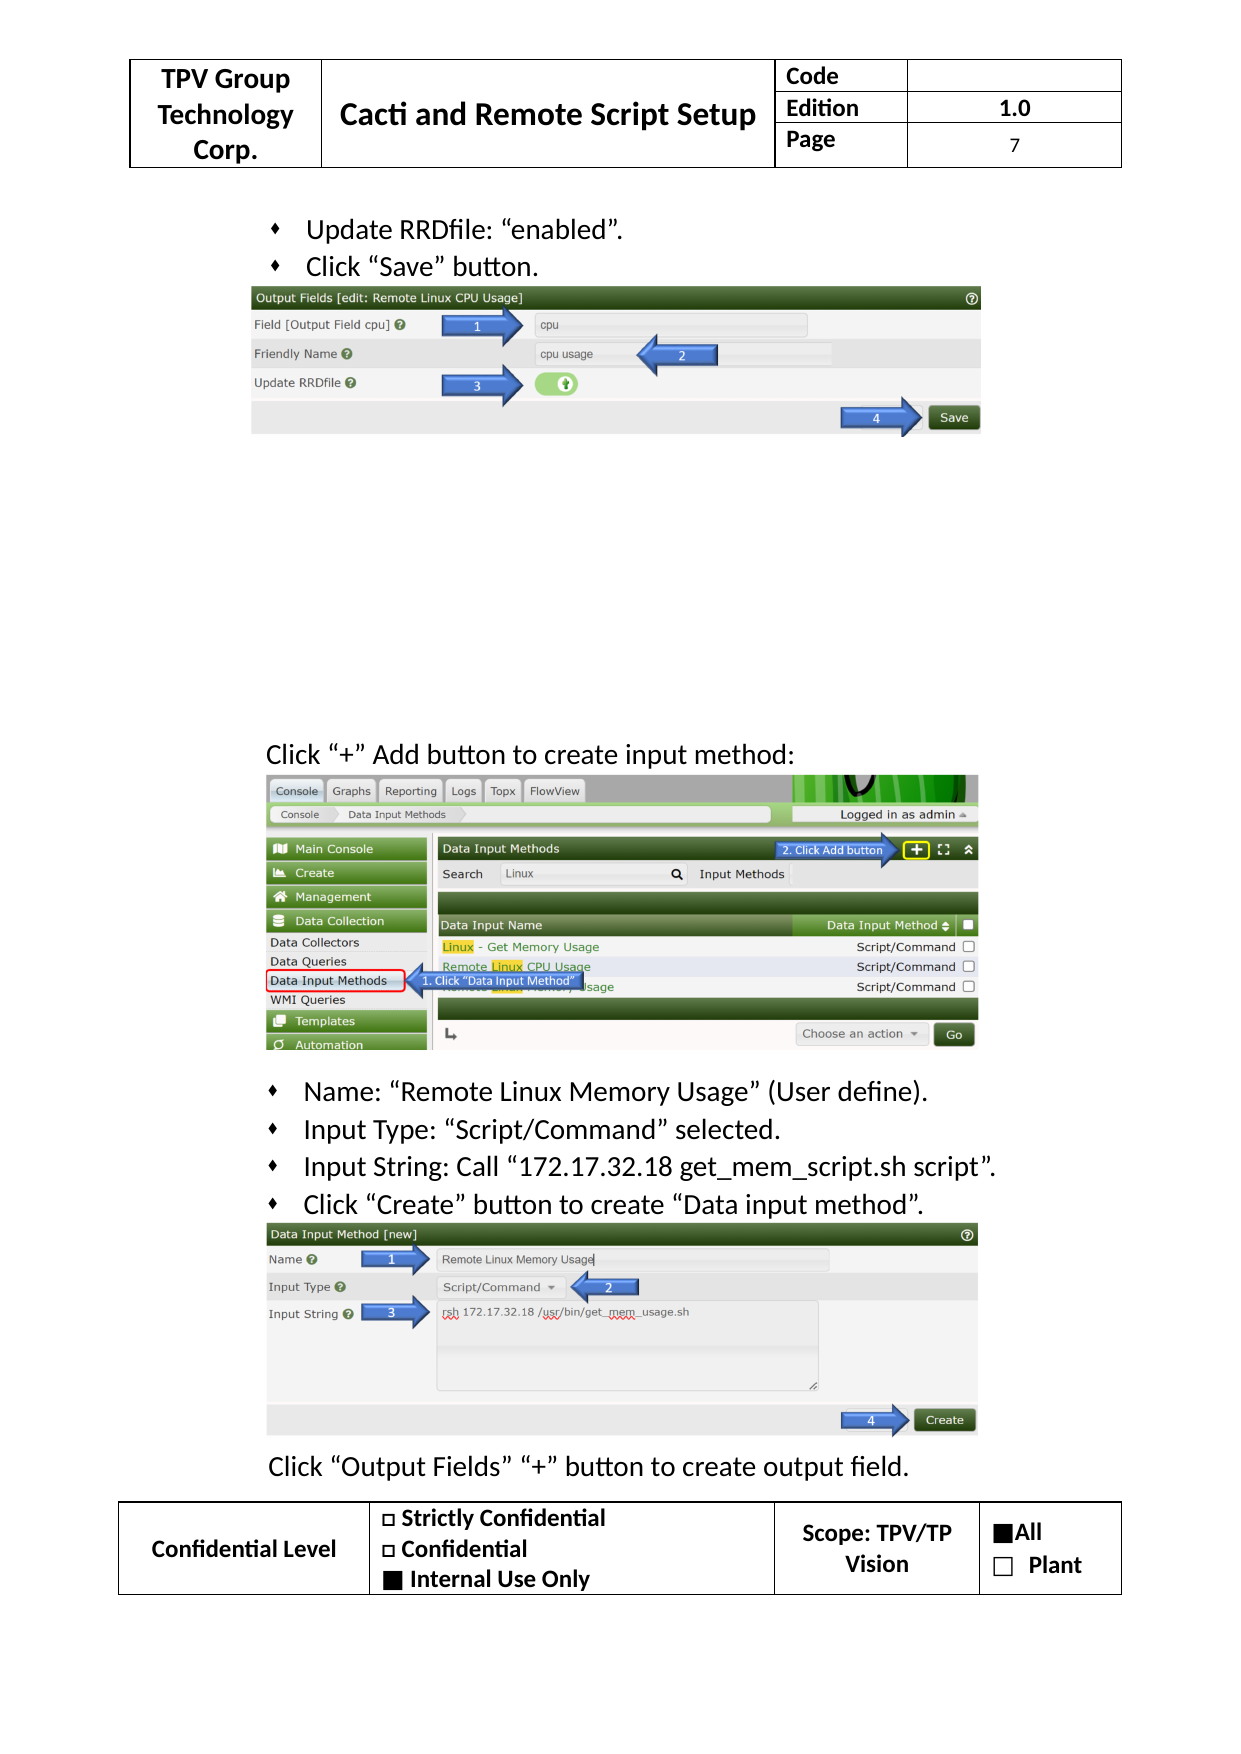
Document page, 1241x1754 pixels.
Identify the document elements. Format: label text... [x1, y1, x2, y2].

list Click “+” Add button to create input method: [266, 735, 1122, 772]
list Click “Create” button to create “Data input method”. [266, 1185, 1122, 1222]
list Update RRDfile: “enabled”. [268, 210, 1122, 247]
list Input String: Call “172.17.32.18 get_mem_script.sh script”. [266, 1147, 1122, 1185]
list Name: “Remote Linux Memory Usage” (User define). [266, 1072, 1122, 1110]
picture [265, 772, 980, 1050]
list Click “Save” button. [268, 247, 1122, 285]
picture [251, 285, 981, 437]
text Click “Output Fields” “+” button to create output field. [251, 1447, 1122, 1485]
picture [265, 1222, 979, 1438]
list Input Type: “Script/Command” selected. [266, 1110, 1122, 1147]
